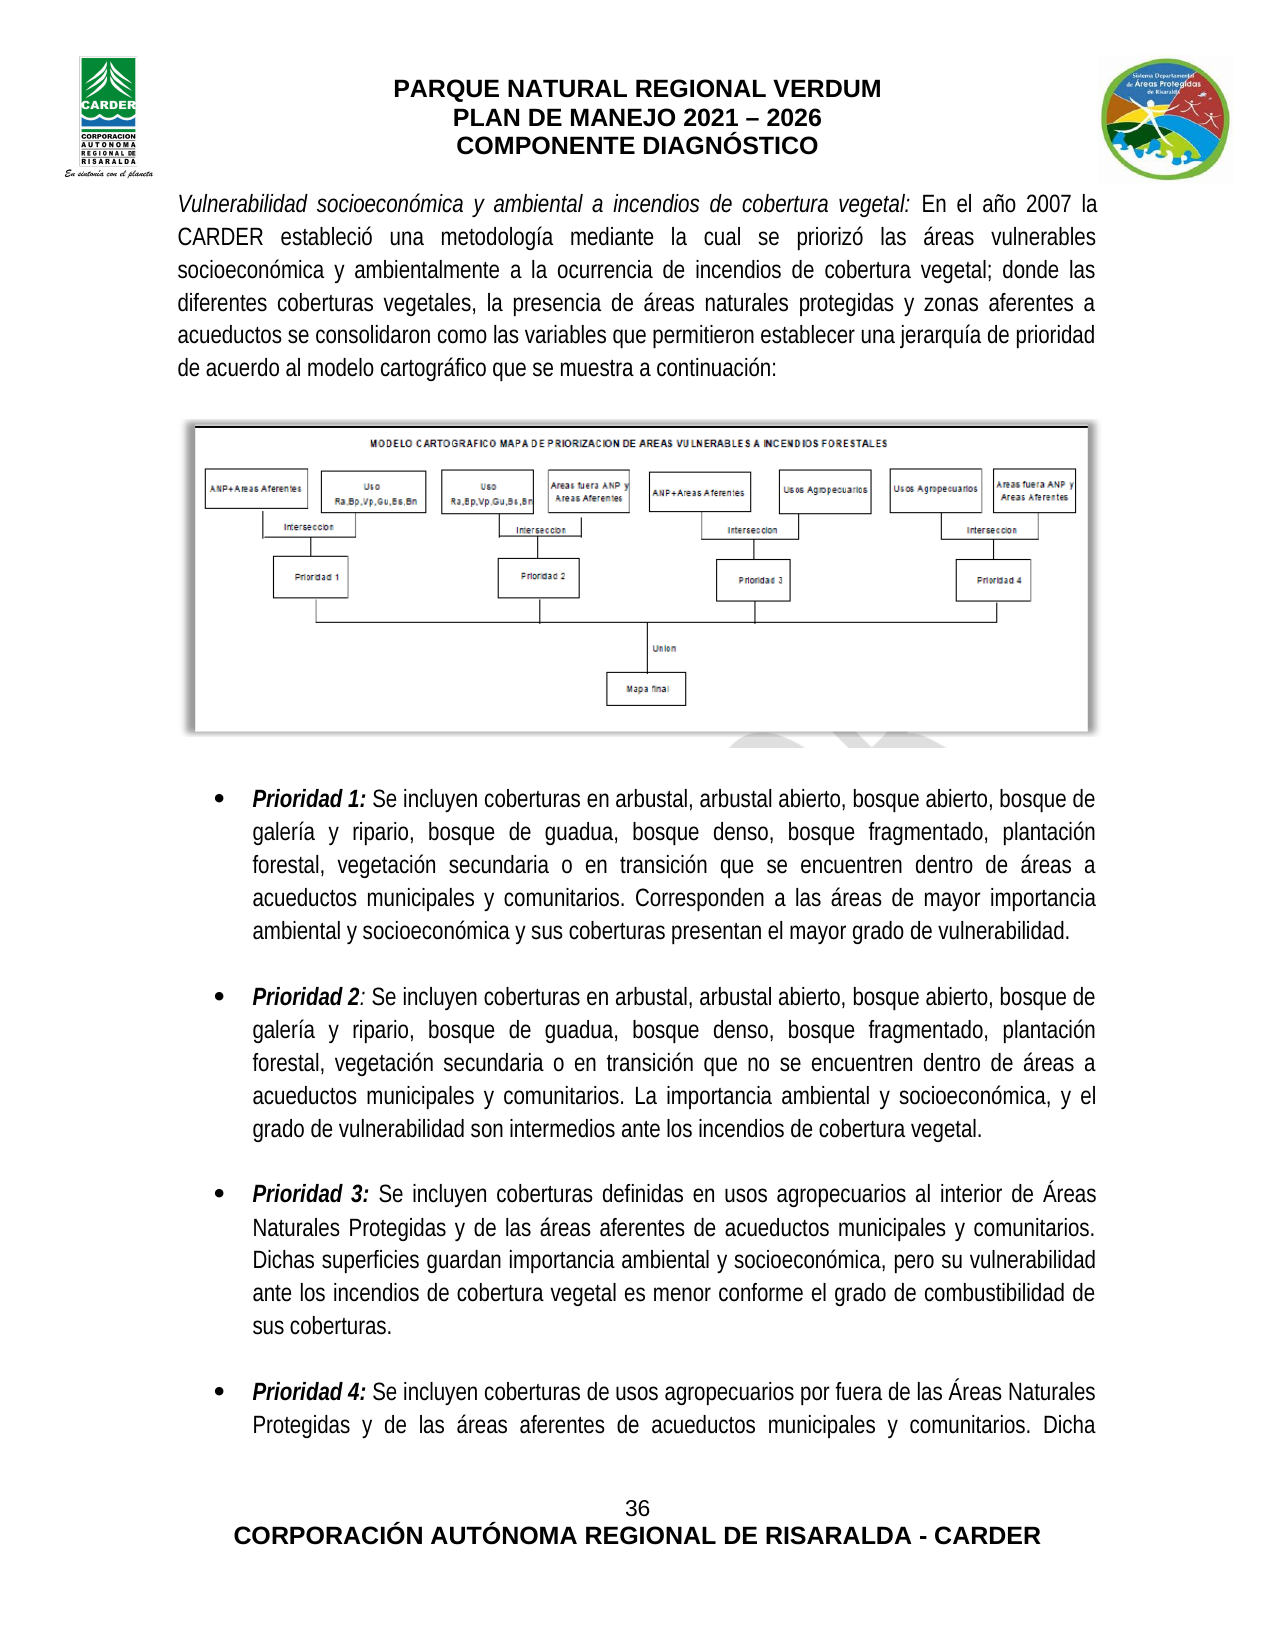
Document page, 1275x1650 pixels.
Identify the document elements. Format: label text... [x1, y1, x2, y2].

picture [177, 419, 1103, 748]
list Prioridad 2: Se incluyen coberturas en arbustal, arbustal abierto, bosque abierto, bosque de galería y ripario, bosque de guadua, bosque denso, bosque fragmentado, plantación forestal, vegetación secundaria o en transición que no se encuentren dentro de áreas a acueductos municipales y comunitarios. La importancia ambiental y socioeconómica, y el grado de vulnerabilidad son intermedios ante los incendios de cobertura vegetal. [215, 982, 1098, 1142]
picture [59, 50, 159, 188]
picture [1097, 55, 1234, 185]
text Vulnerabilidad socioeconómica y ambiental a incendios de cobertura vegetal: En el año 2007 la CARDER estableció una metodología mediante la cual se priorizó las áreas vulnerables socioeconómica y ambientalmente a la ocurrencia de incendios de cobertura vegetal; donde las diferentes coberturas vegetales, la presencia de áreas naturales protegidas y zonas aferentes a acueductos se consolidaron como las variables que permitieron establecer una jerarquía de prioridad de acuerdo al modelo cartográfico que se muestra a continuación: [177, 189, 1098, 382]
list Prioridad 1: Se incluyen coberturas en arbustal, arbustal abierto, bosque abierto, bosque de galería y ripario, bosque de guadua, bosque denso, bosque fragmentado, plantación forestal, vegetación secundaria o en transición que se encuentren dentro de áreas a acueductos municipales y comunitarios. Corresponden a las áreas de mayor importancia ambiental y socioeconómica y sus coberturas presentan el mayor grado de vulnerabilidad. [215, 784, 1098, 944]
list Prioridad 3: Se incluyen coberturas definidas en usos agropecuarios al interior de Áreas Naturales Protegidas y de las áreas aferentes de acueductos municipales y comunitarios. Dichas superficies guardan importancia ambiental y socioeconómica, pero su vulnerabilidad ante los incendios de cobertura vegetal es menor conforme el grado de combustibilidad de sus coberturas. [215, 1179, 1098, 1340]
